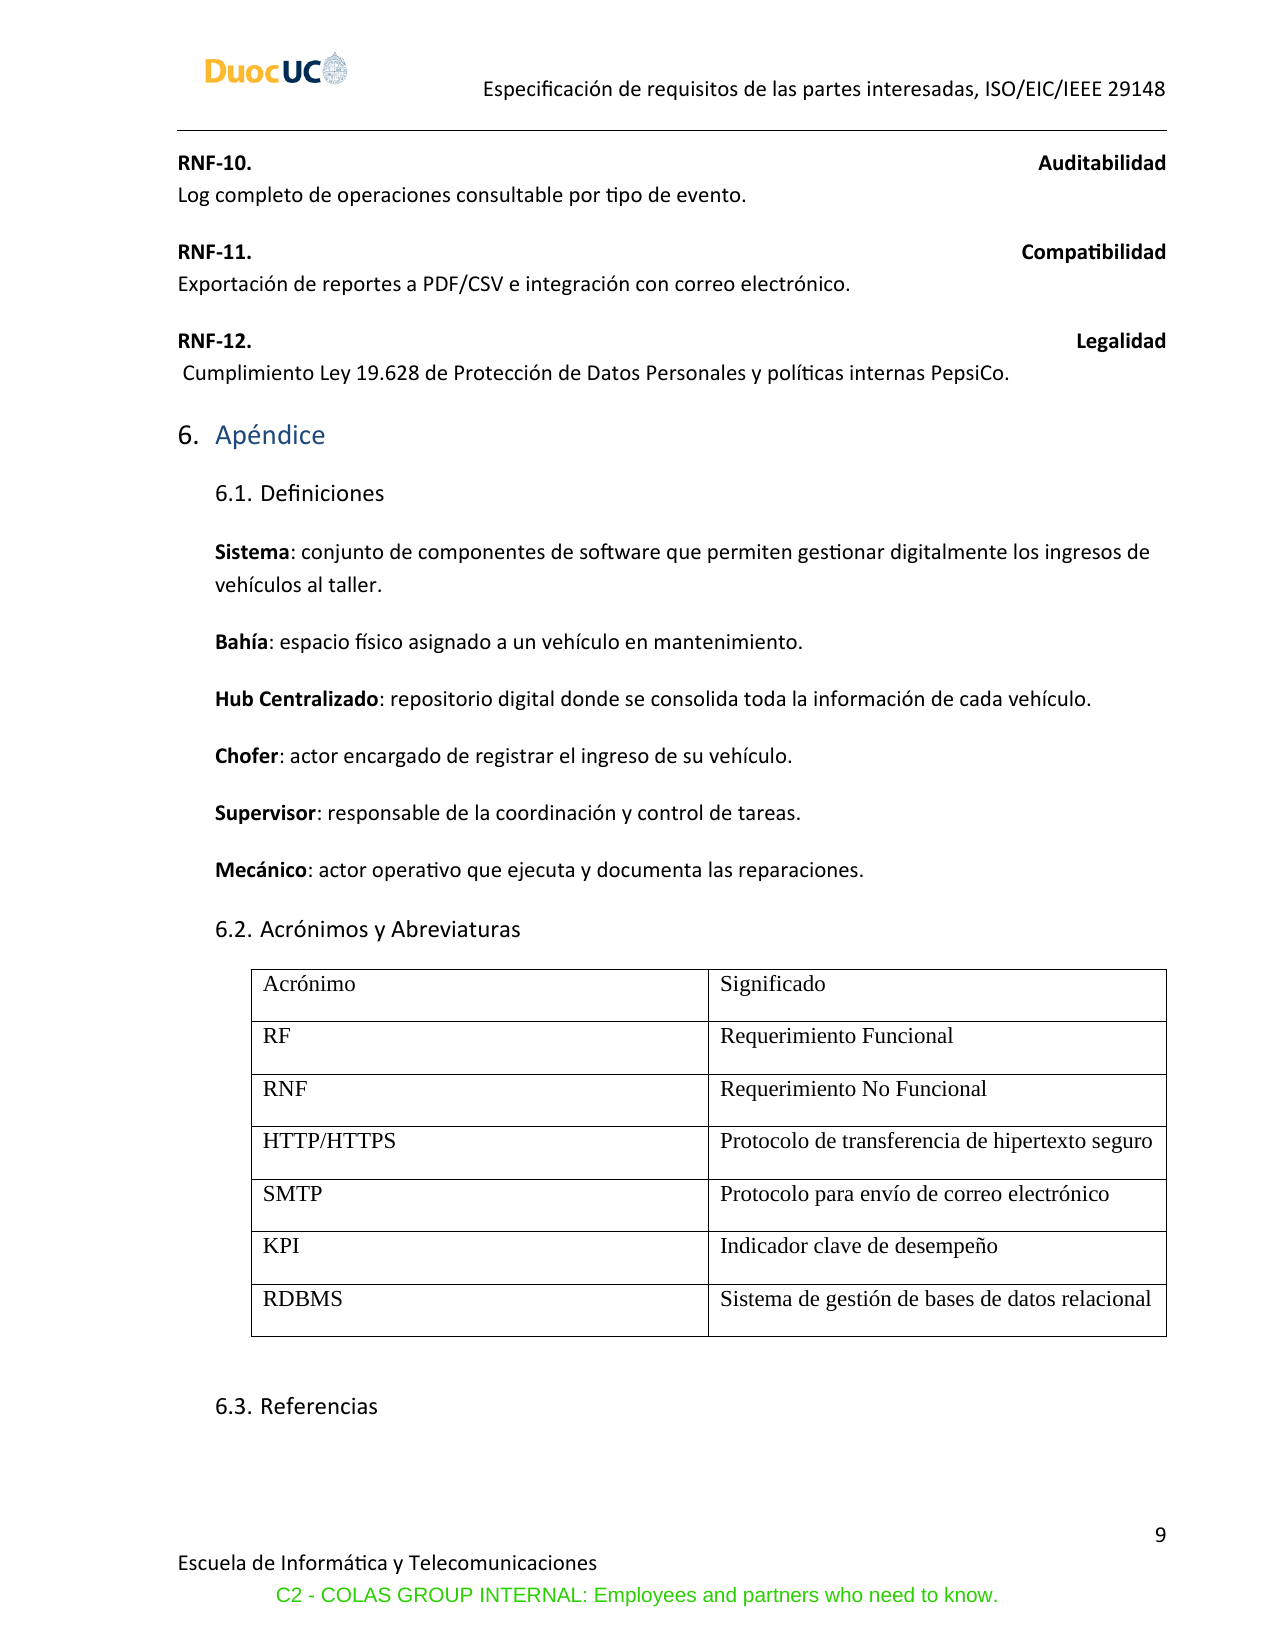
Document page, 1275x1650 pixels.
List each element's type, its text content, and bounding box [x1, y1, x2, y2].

text Supervisor: responsable de la coordinación y control de tareas. [215, 798, 1167, 826]
table_header Acrónimo [252, 970, 708, 1021]
list Apéndice [177, 416, 1167, 451]
list Definiciones [215, 477, 1167, 508]
table_cell RDBMS [252, 1285, 708, 1336]
text Chofer: actor encargado de registrar el ingreso de su vehículo. [215, 741, 1167, 769]
table_header Significado [709, 970, 1166, 1021]
text Bahía: espacio físico asignado a un vehículo en mantenimiento. [215, 627, 1167, 655]
table_cell HTTP/HTTPS [252, 1127, 708, 1179]
text Hub Centralizado: repositorio digital donde se consolida toda la información de cada vehículo. [215, 684, 1167, 712]
table_cell Requerimiento No Funcional [709, 1075, 1166, 1126]
text RNF-12. Legalidad Cumplimiento Ley 19.628 de Protección de Datos Personales y políticas internas PepsiCo. [177, 326, 1167, 387]
text Sistema: conjunto de componentes de software que permiten gestionar digitalmente los ingresos de vehículos al taller. [215, 537, 1167, 598]
table_cell KPI [252, 1232, 708, 1284]
table_cell SMTP [252, 1180, 708, 1231]
table_cell Protocolo de transferencia de hipertexto seguro [709, 1127, 1166, 1179]
list Acrónimos y Abreviaturas [215, 913, 1167, 943]
table_cell Requerimiento Funcional [709, 1022, 1166, 1074]
table_cell RNF [252, 1075, 708, 1126]
table_cell Protocolo para envío de correo electrónico [709, 1180, 1166, 1231]
list Referencias [215, 1390, 1167, 1421]
text RNF-10. Auditabilidad Log completo de operaciones consultable por tipo de evento. [177, 148, 1167, 208]
text Mecánico: actor operativo que ejecuta y documenta las reparaciones. [215, 856, 1167, 884]
text RNF-11. Compatibilidad Exportación de reportes a PDF/CSV e integración con correo electrónico. [177, 237, 1167, 297]
table_cell Sistema de gestión de bases de datos relacional [709, 1285, 1166, 1336]
table_cell Indicador clave de desempeño [709, 1232, 1166, 1284]
picture [198, 48, 352, 87]
table_cell RF [252, 1022, 708, 1074]
